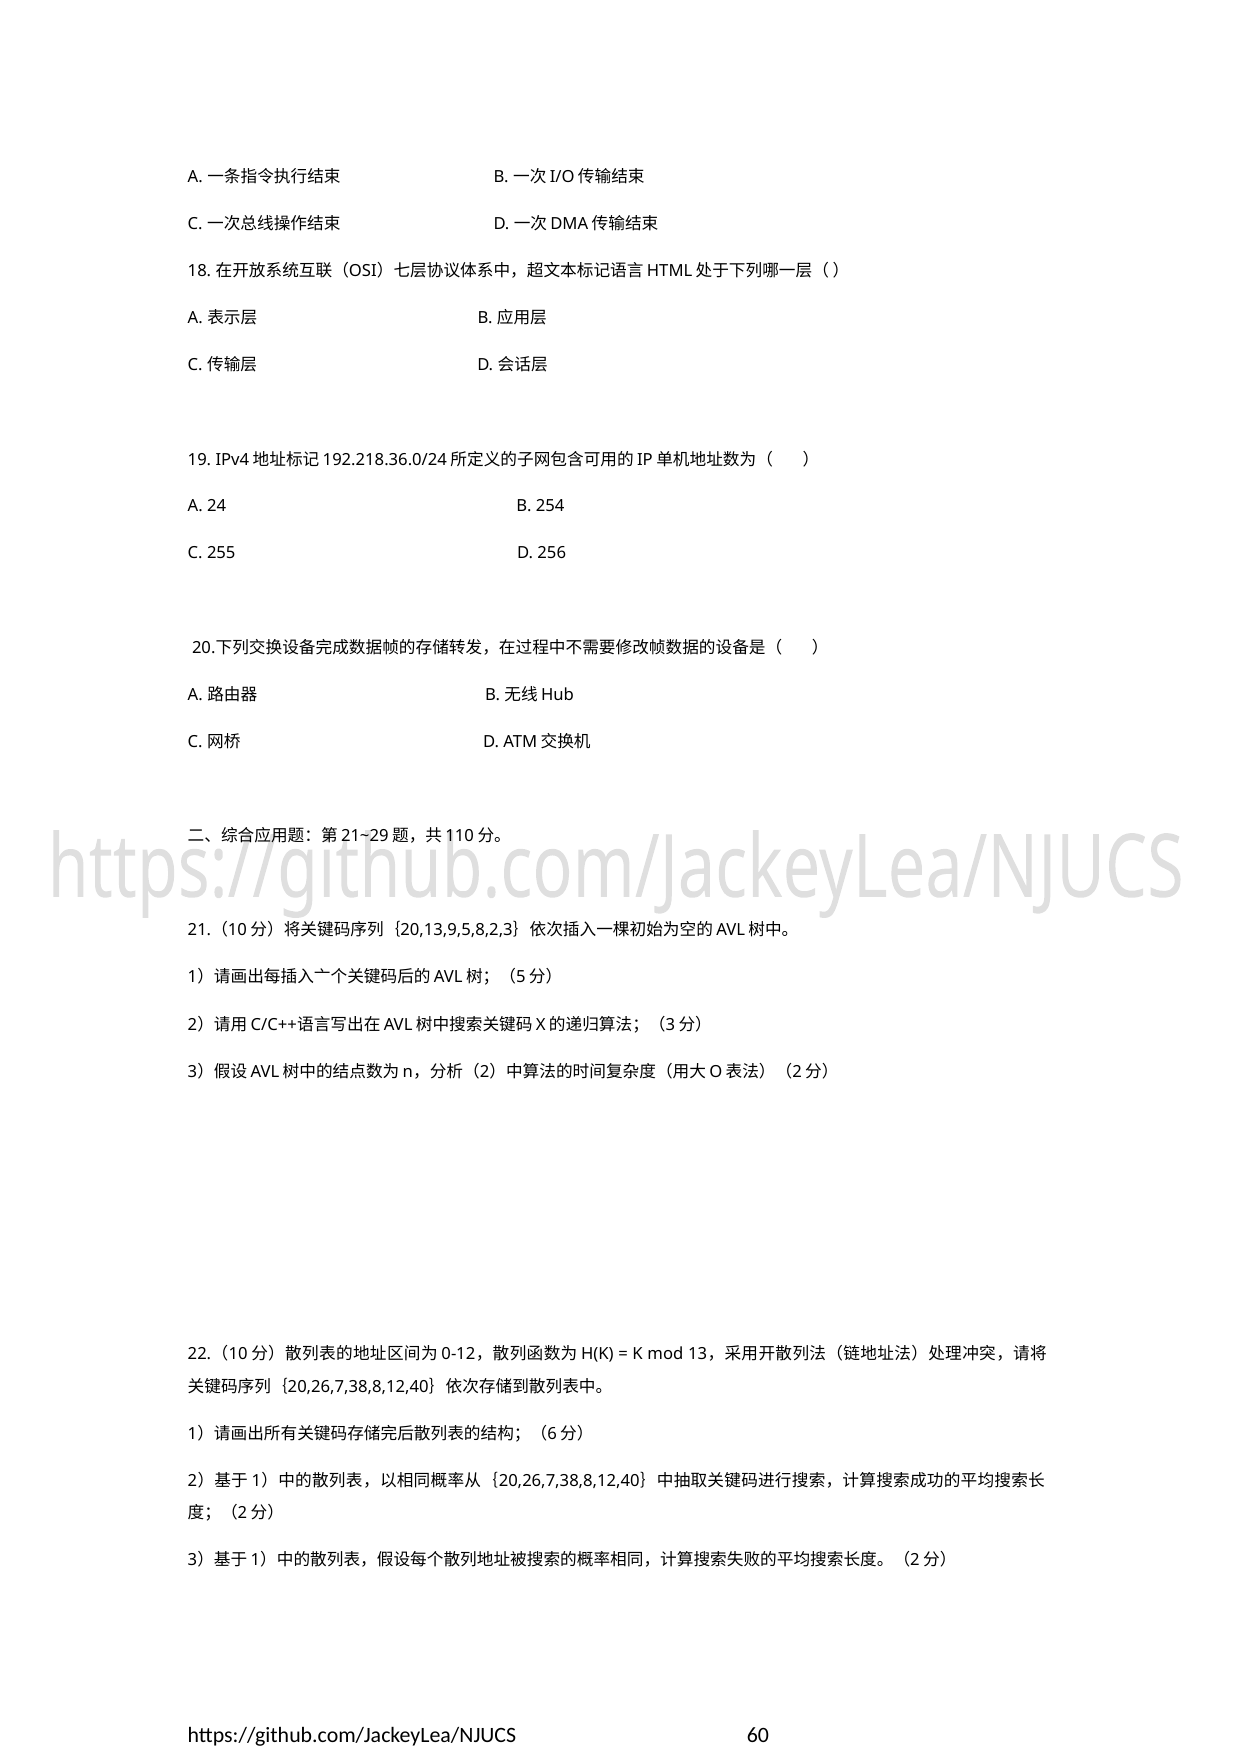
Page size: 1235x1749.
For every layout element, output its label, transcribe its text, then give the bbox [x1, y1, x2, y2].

text 2）请用C/C++语言写出在AVL树中搜索关键码X的递归算法；（3分） [187, 1007, 1047, 1039]
text 二、综合应用题：第21~29题，共110分。 [187, 818, 1047, 851]
text 20.下列交换设备完成数据帧的存储转发，在过程中不需要修改帧数据的设备是（ ） [187, 630, 1047, 662]
text 2）基于1）中的散列表，以相同概率从｛20,26,7,38,8,12,40｝中抽取关键码进行搜索，计算搜索成功的平均搜索长度；（2分） [187, 1463, 1047, 1528]
text C. 网桥 D. ATM交换机 [187, 724, 1047, 757]
text C. 一次总线操作结束 D. 一次DMA传输结束 [187, 206, 1047, 239]
text 22.（10分）散列表的地址区间为0-12，散列函数为H(K) = K mod 13，采用开散列法（链地址法）处理冲突，请将关键码序列｛20,26,7,38,8,12,40｝依次存储到散列表中。 [187, 1336, 1047, 1401]
text A. 路由器 B. 无线Hub [187, 677, 1047, 709]
text A. 一条指令执行结束 B. 一次I/O传输结束 [187, 159, 1047, 192]
text 21.（10分）将关键码序列｛20,13,9,5,8,2,3｝依次插入一棵初始为空的AVL树中。 [187, 912, 1047, 945]
text 18. 在开放系统互联（OSI）七层协议体系中，超文本标记语言HTML处于下列哪一层（ ） [187, 253, 1047, 286]
text 19. IPv4地址标记192.218.36.0/24所定义的子网包含可用的IP单机地址数为（ ） [187, 442, 1047, 474]
text 3）假设AVL树中的结点数为n，分析（2）中算法的时间复杂度（用大O表法）（2分） [187, 1054, 1047, 1086]
text 1）请画出所有关键码存储完后散列表的结构；（6分） [187, 1416, 1047, 1448]
text 1）请画出每插入亠个关键码后的AVL树；（5分） [187, 959, 1047, 992]
text A. 表示层 B. 应用层 [187, 300, 1047, 333]
text 3）基于1）中的散列表，假设每个散列地址被搜索的概率相同，计算搜索失败的平均搜索长度。（2分） [187, 1542, 1047, 1575]
text A. 24 B. 254 [187, 489, 1047, 521]
text C. 255 D. 256 [187, 536, 1047, 568]
text C. 传输层 D. 会话层 [187, 347, 1047, 380]
